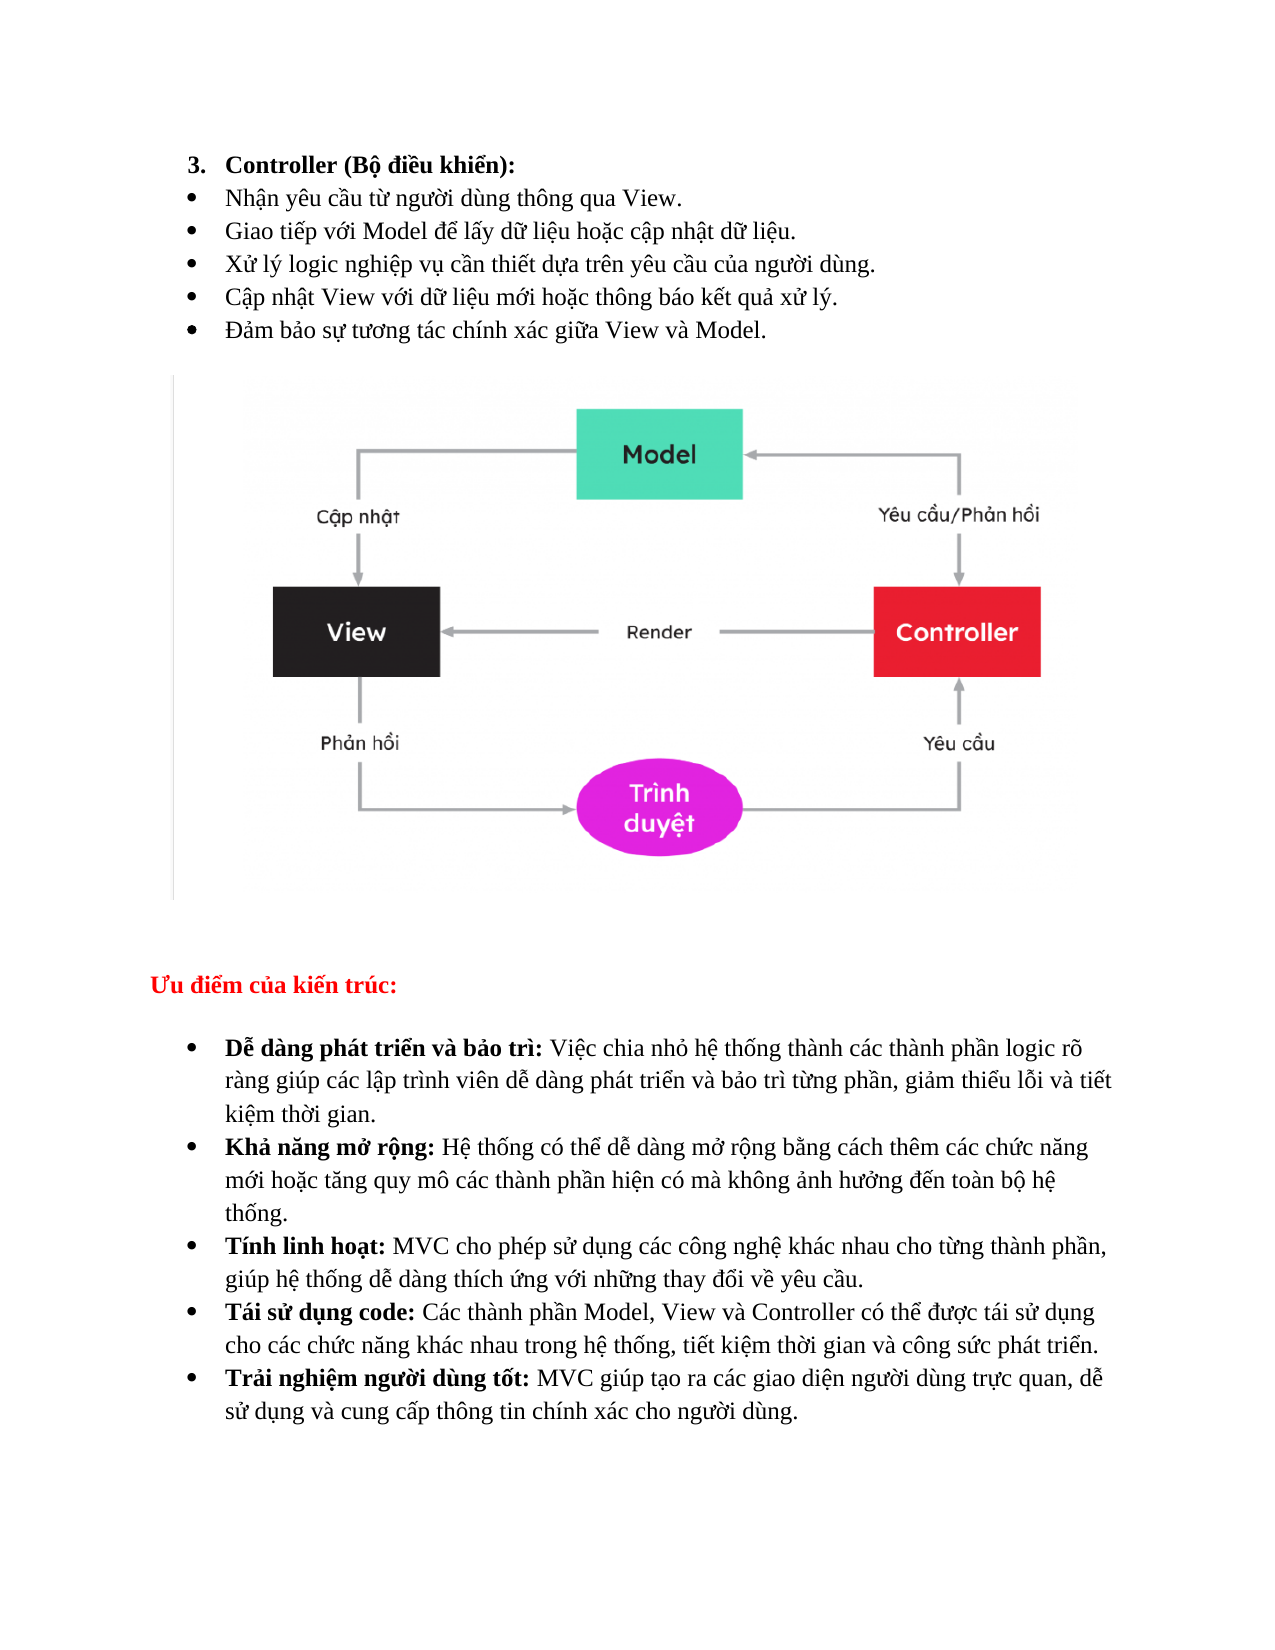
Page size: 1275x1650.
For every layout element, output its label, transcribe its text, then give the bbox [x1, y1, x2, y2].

list Khả năng mở rộng: Hệ thống có thể dễ dàng mở rộng bằng cách thêm các chức năng mới hoặc tăng quy mô các thành phần hiện có mà không ảnh hưởng đến toàn bộ hệ thống. [187, 1132, 1125, 1226]
list Nhận yêu cầu từ người dùng thông qua View. [187, 183, 1125, 212]
list Giao tiếp với Model để lấy dữ liệu hoặc cập nhật dữ liệu. [187, 216, 1125, 245]
list Tái sử dụng code: Các thành phần Model, View và Controller có thể được tái sử dụng cho các chức năng khác nhau trong hệ thống, tiết kiệm thời gian và công sức phát triển. [187, 1297, 1125, 1358]
list Controller (Bộ điều khiển): [187, 150, 1125, 179]
list Tính linh hoạt: MVC cho phép sử dụng các công nghệ khác nhau cho từng thành phần, giúp hệ thống dễ dàng thích ứng với những thay đổi về yêu cầu. [187, 1231, 1125, 1292]
picture [170, 375, 1146, 900]
list Đảm bảo sự tương tác chính xác giữa View và Model. [187, 315, 1125, 344]
list Dễ dàng phát triển và bảo trì: Việc chia nhỏ hệ thống thành các thành phần logic rõ ràng giúp các lập trình viên dễ dàng phát triển và bảo trì từng phần, giảm thiểu lỗi và tiết kiệm thời gian. [187, 1033, 1125, 1127]
list Trải nghiệm người dùng tốt: MVC giúp tạo ra các giao diện người dùng trực quan, dễ sử dụng và cung cấp thông tin chính xác cho người dùng. [187, 1363, 1125, 1424]
list Xử lý logic nghiệp vụ cần thiết dựa trên yêu cầu của người dùng. [187, 249, 1125, 278]
list Cập nhật View với dữ liệu mới hoặc thông báo kết quả xử lý. [187, 282, 1125, 311]
text Ưu điểm của kiến trúc: [150, 970, 1125, 999]
